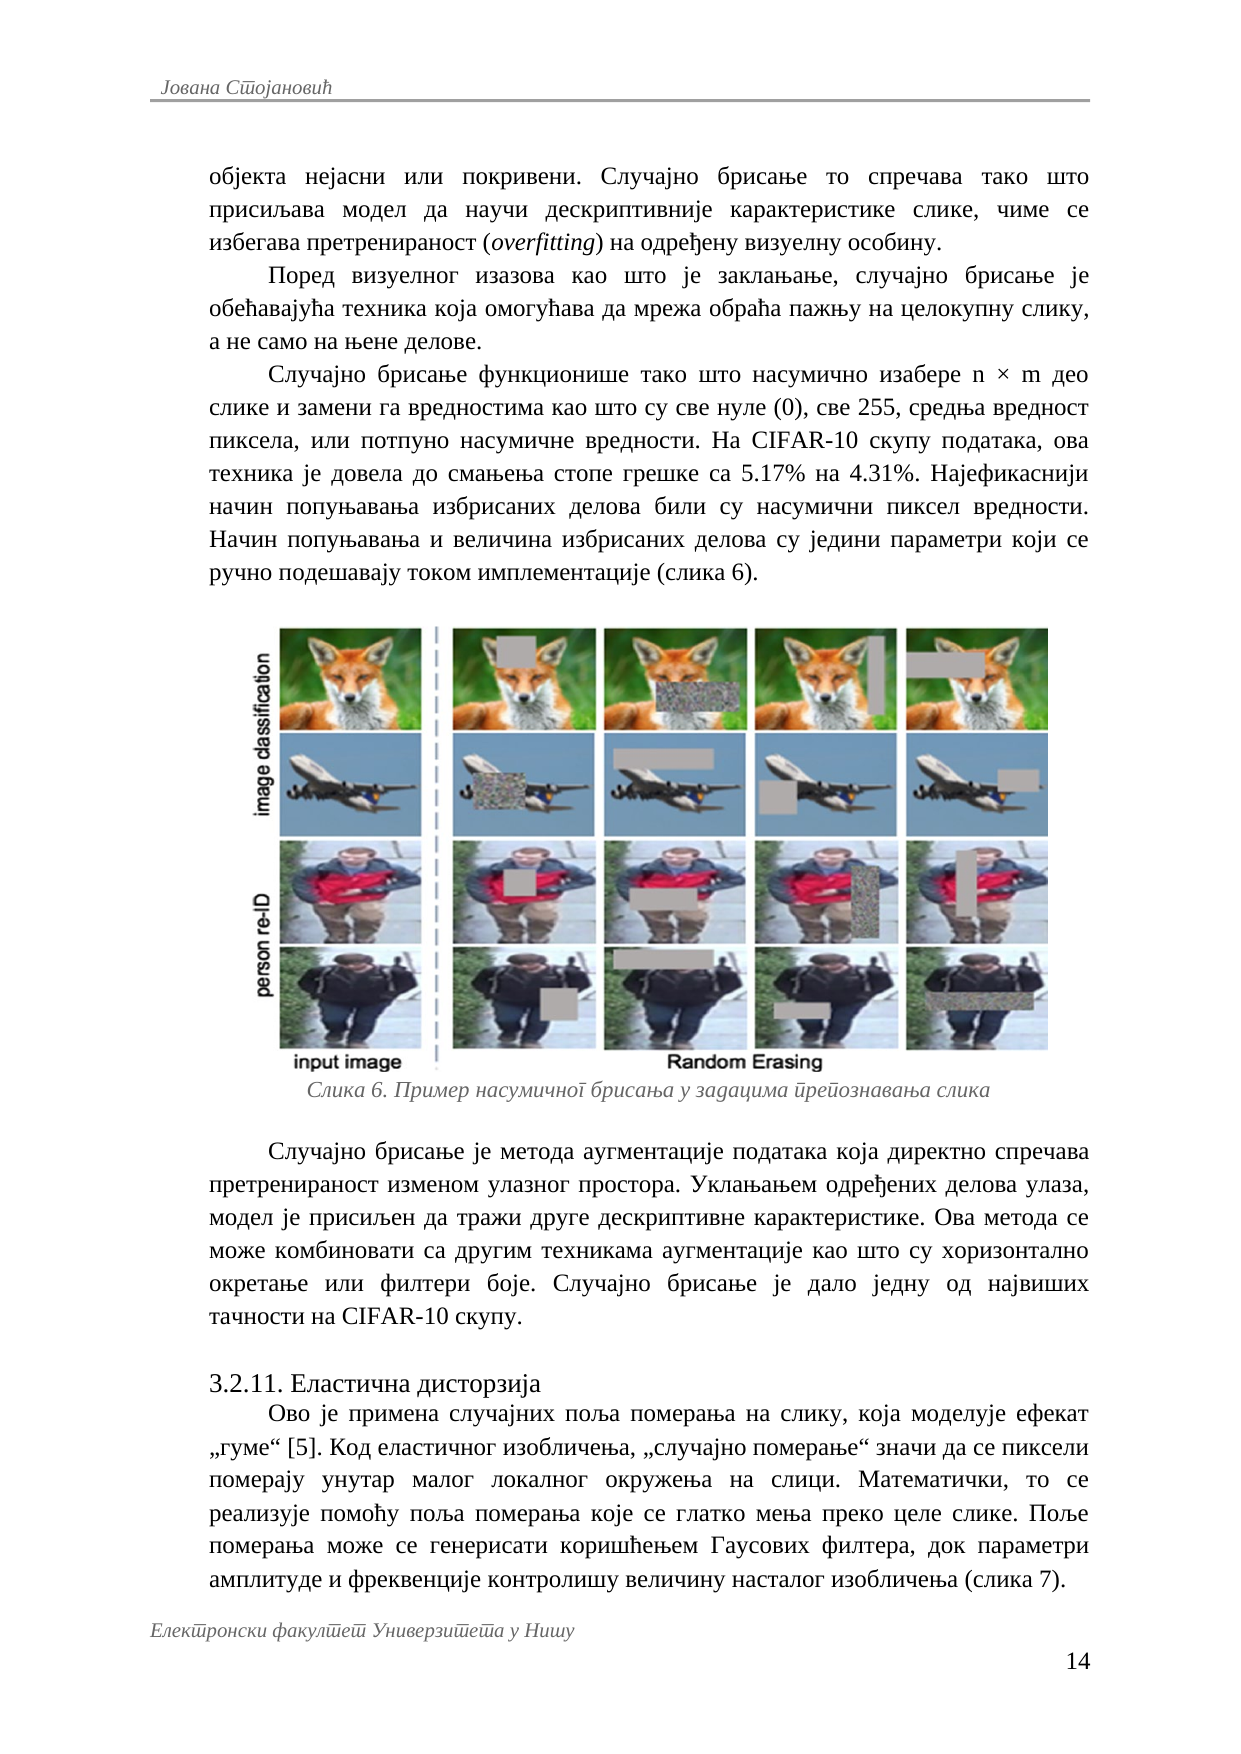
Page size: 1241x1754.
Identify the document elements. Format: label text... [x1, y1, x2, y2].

text Слика 6. Пример насумичног брисања у задацима препознавања слика [209, 1076, 1090, 1102]
text Ово је примена случајних поља померања на слику, која моделује ефекат „гуме“ [5]. Код еластичног изобличења, „случајно померање“ значи да се пиксели померају унутар малог локалног окружења на слици. Математички, то се реализује помоћу поља померања које се глатко мења преко целе слике. Поље померања може се генерисати коришћењем Гаусових филтера, док параметри амплитуде и фреквенције контролишу величину насталог изобличења (слика 7). [209, 1398, 1090, 1592]
text Поред визуелног изазова као што је заклањање, случајно брисање је обећавајућа техника која омогућава да мрежа обраћа пажњу на целокупну слику, а не само на њене делове. [209, 260, 1090, 355]
subtitle 3.2.11. Еластична дисторзија [209, 1367, 1090, 1398]
text Случајно брисање функционише тако што насумично изабере n × m део слике и замени га вредностима као што су све нуле (0), све 255, средња вредност пиксела, или потпуно насумичне вредности. На CIFAR-10 скупу података, ова техника је довела до смањења стопе грешке са 5.17% на 4.31%. Најефикаснији начин попуњавања избрисаних делова били су насумични пиксел вредности. Начин попуњавања и величина избрисаних делова су једини параметри који се ручно подешавају током имплементације (слика 6). [209, 359, 1090, 586]
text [209, 161, 1090, 256]
picture [248, 623, 1051, 1072]
text Случајно брисање је метода аугментације података која директно спречава претренираност изменом улазног простора. Уклањањем одређених делова улаза, модел је присиљен да тражи друге дескриптивне карактеристике. Ова метода се може комбиновати са другим техникама аугментације као што су хоризонтално окретање или филтери боје. Случајно брисање је дало једну од највиших тачности на CIFAR-10 скупу. [209, 1136, 1090, 1330]
